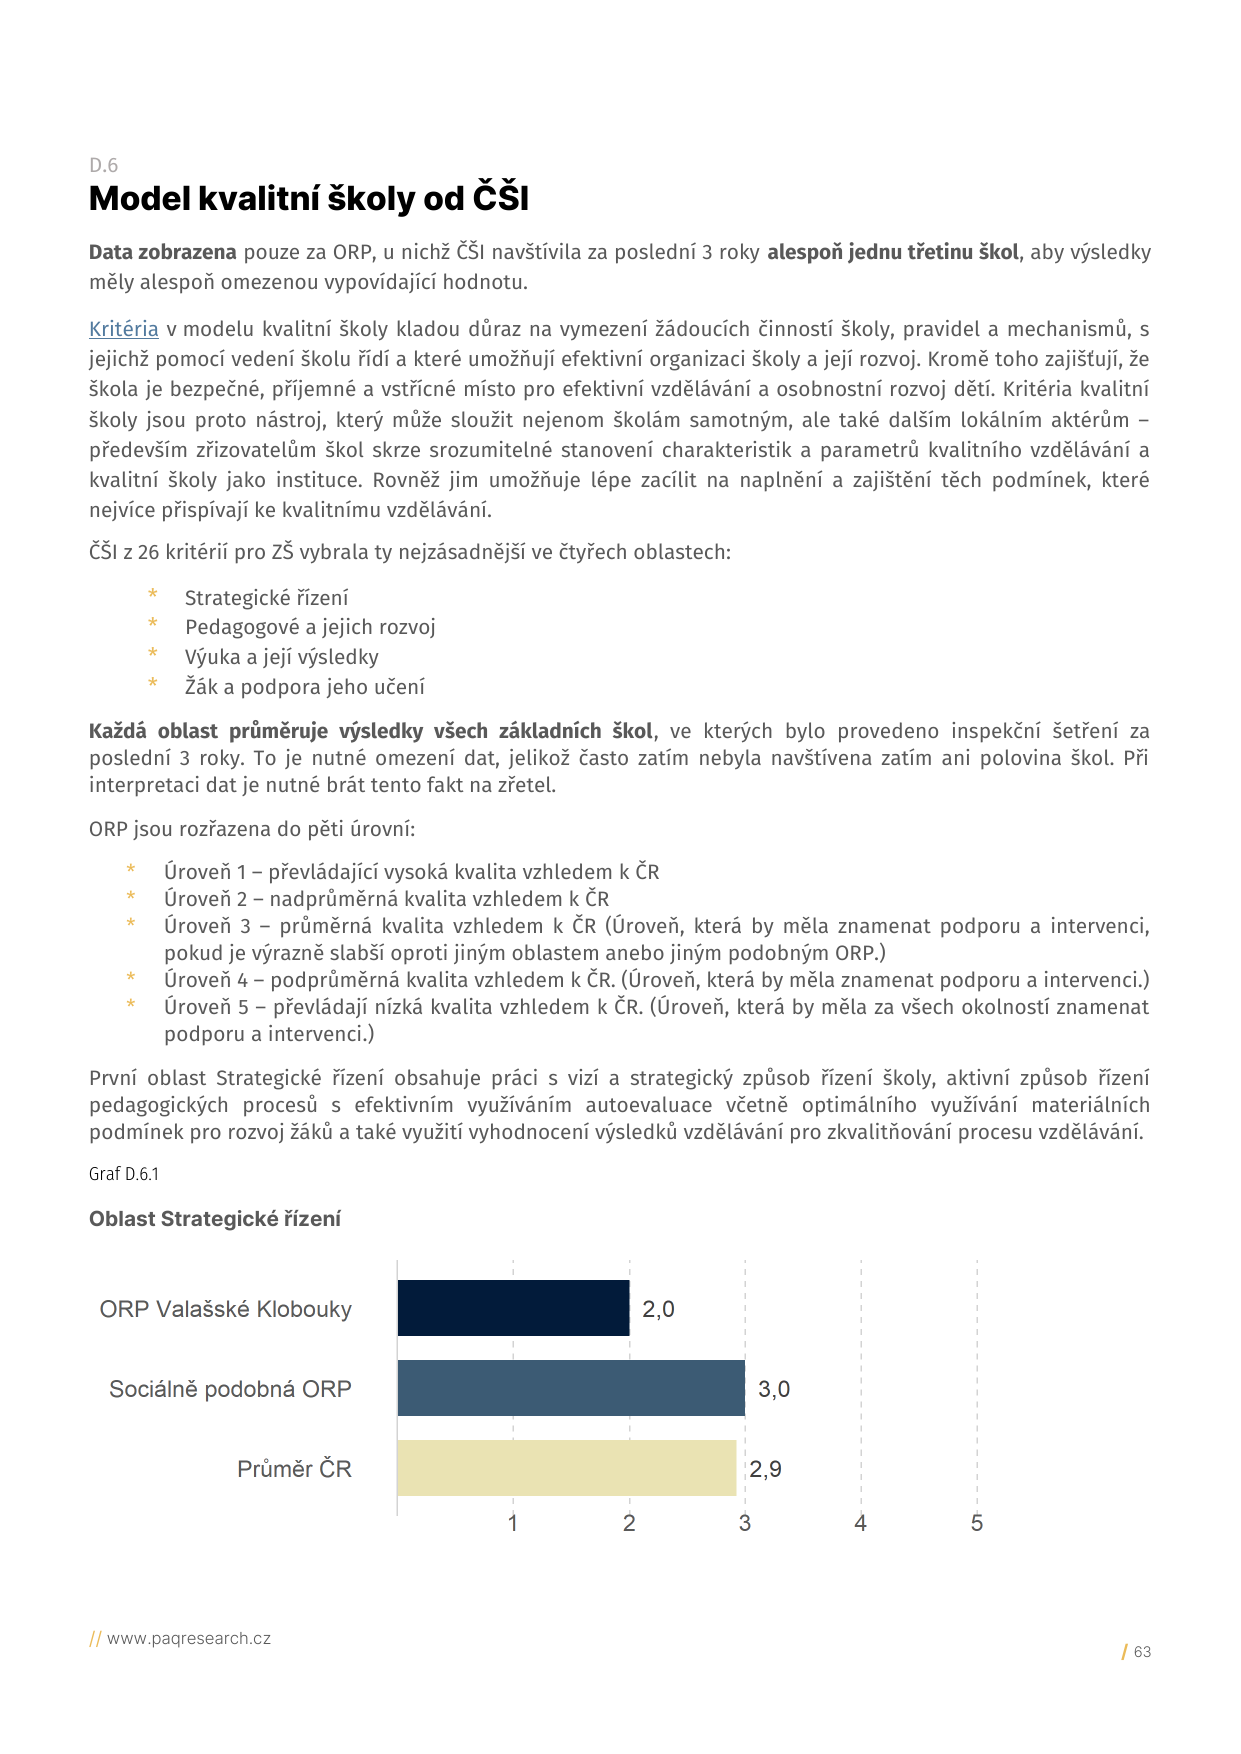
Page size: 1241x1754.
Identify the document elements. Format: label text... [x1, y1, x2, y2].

subtitle Model kvalitní školy od ČŠI [89, 178, 1152, 218]
list Úroveň 3 – průměrná kvalita vzhledem k ČR (Úroveň, která by měla znamenat podporu a intervenci, pokud je výrazně slabší oproti jiným oblastem anebo jiným podobným ORP.) [126, 914, 1152, 966]
list Výuka a její výsledky [148, 643, 1152, 670]
list Úroveň 1 – převládající vysoká kvalita vzhledem k ČR [126, 860, 1152, 885]
text Každá oblast průměruje výsledky všech základních škol, ve kterých bylo provedeno inspekční šetření za poslední 3 roky. To je nutné omezení dat, jelikož často zatím nebyla navštívena zatím ani polovina škol. Při interpretaci dat je nutné brát tento fakt na zřetel. [89, 719, 1152, 798]
text Kritéria v modelu kvalitní školy kladou důraz na vymezení žádoucích činností školy, pravidel a mechanismů, s jejichž pomocí vedení školu řídí a které umožňují efektivní organizaci školy a její rozvoj. Kromě toho zajišťují, že škola je bezpečné, příjemné a vstřícné místo pro efektivní vzdělávání a osobnostní rozvoj dětí. Kritéria kvalitní školy jsou proto nástroj, který může sloužit nejenom školám samotným, ale také dalším lokálním aktérům – především zřizovatelům škol skrze srozumitelné stanovení charakteristik a parametrů kvalitního vzdělávání a kvalitní školy jako instituce. Rovněž jim umožňuje lépe zacílit na naplnění a zajištění těch podmínek, které nejvíce přispívají ke kvalitnímu vzdělávání. [89, 312, 1152, 523]
text Data zobrazena pouze za ORP, u nichž ČŠI navštívila za poslední 3 roky alespoň jednu třetinu škol, aby výsledky měly alespoň omezenou vypovídající hodnotu. [89, 235, 1152, 295]
list Úroveň 5 – převládají nízká kvalita vzhledem k ČR. (Úroveň, která by měla za všech okolností znamenat podporu a intervenci.) [126, 995, 1152, 1047]
text ČŠI z 26 kritérií pro ZŠ vybrala ty nejzásadnější ve čtyřech oblastech: [89, 540, 1152, 565]
list Pedagogové a jejich rozvoj [148, 613, 1152, 641]
list Úroveň 2 – nadprůměrná kvalita vzhledem k ČR [126, 887, 1152, 912]
text D.6 [89, 148, 1152, 178]
text Oblast Strategické řízení [89, 1202, 1152, 1232]
list Strategické řízení [148, 583, 1152, 611]
text Graf D.6.1 [89, 1163, 1152, 1186]
picture [88, 1231, 1139, 1564]
list Žák a podpora jeho učení [148, 673, 1152, 700]
text První oblast Strategické řízení obsahuje práci s vizí a strategický způsob řízení školy, aktivní způsob řízení pedagogických procesů s efektivním využíváním autoevaluace včetně optimálního využívání materiálních podmínek pro rozvoj žáků a také využití vyhodnocení výsledků vzdělávání pro zkvalitňování procesu vzdělávání. [89, 1066, 1152, 1145]
list Úroveň 4 – podprůměrná kvalita vzhledem k ČR. (Úroveň, která by měla znamenat podporu a intervenci.) [126, 968, 1152, 993]
text ORP jsou rozřazena do pěti úrovní: [89, 817, 1152, 842]
